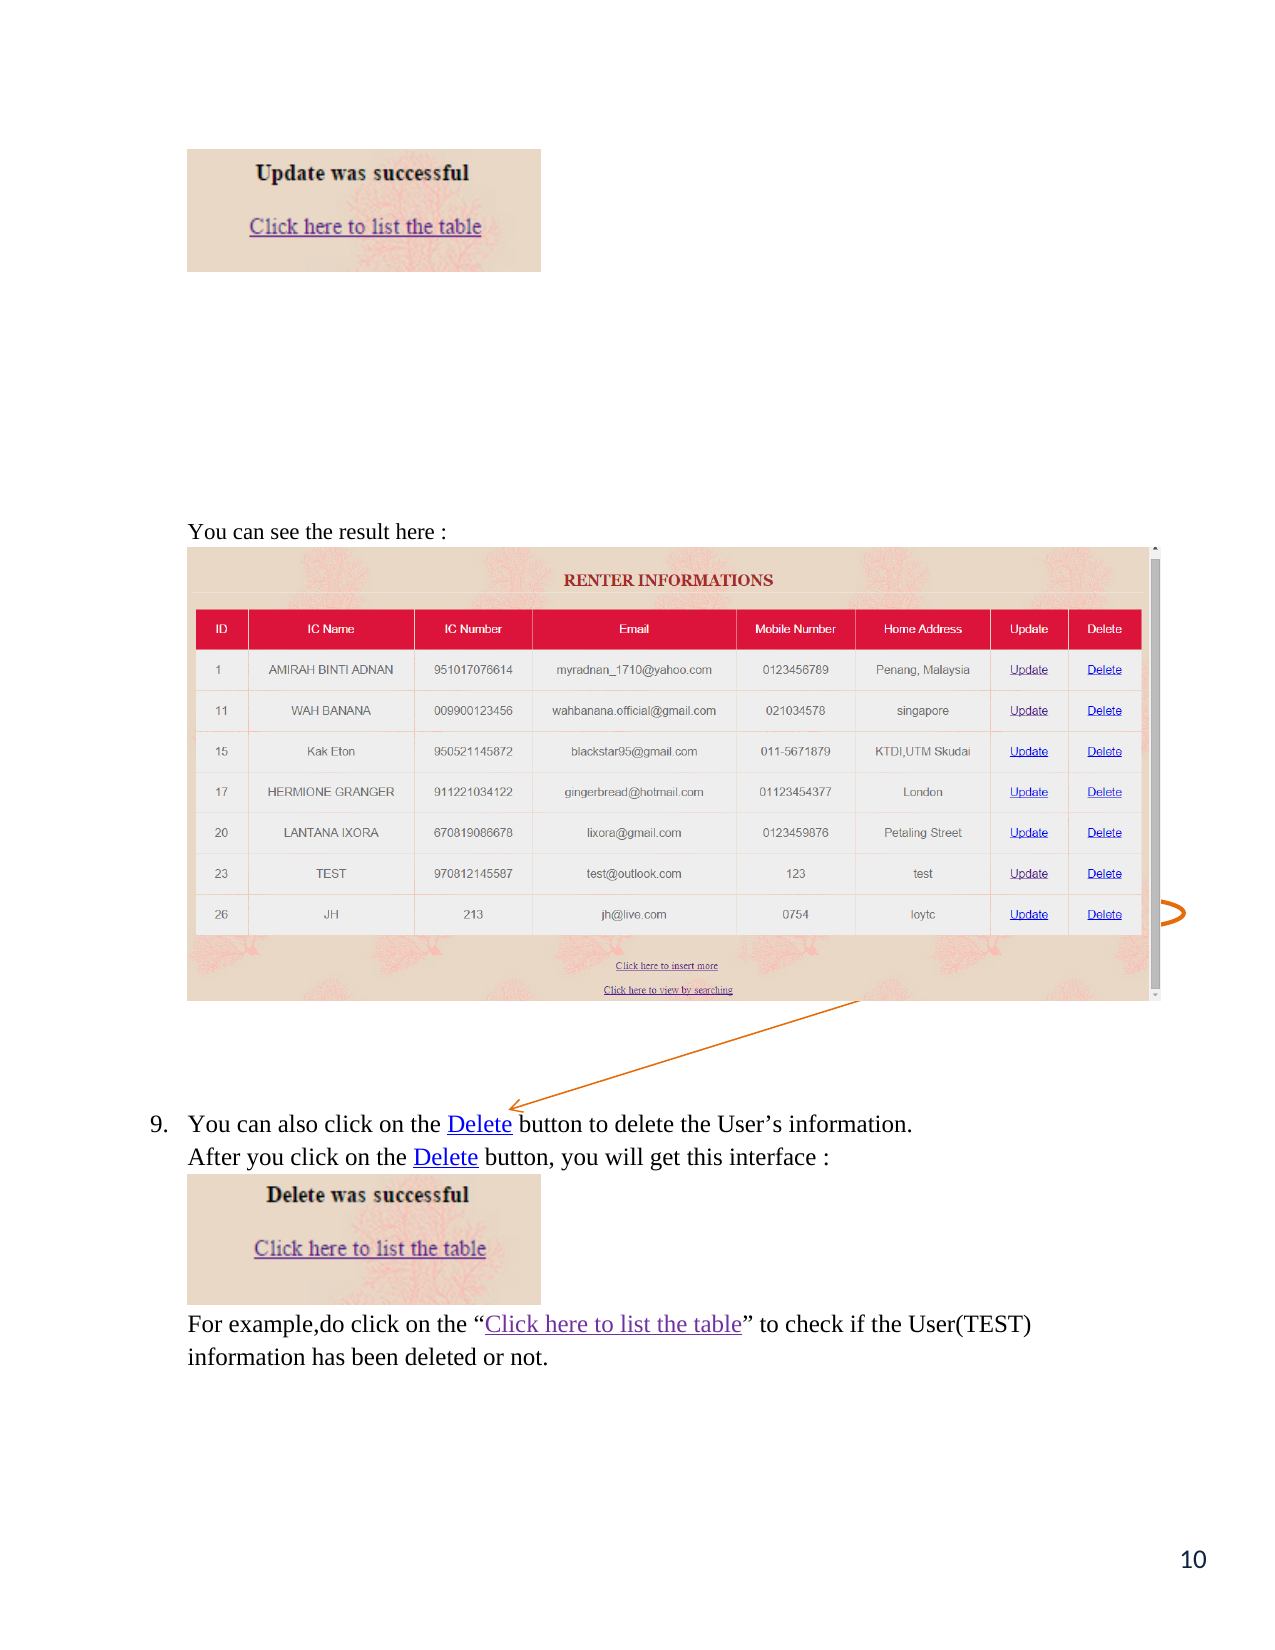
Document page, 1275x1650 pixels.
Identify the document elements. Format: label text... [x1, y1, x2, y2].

picture [187, 149, 541, 272]
list For example,do click on the “Click here to list the table” to check if the User(TEST) information has been deleted or not. [187, 1309, 1125, 1371]
list You can also click on the Delete button to delete the User’s information. [150, 1109, 1125, 1138]
list After you click on the Delete button, you will get this interface : [187, 1142, 1125, 1171]
picture [187, 547, 1161, 1001]
picture [187, 1174, 541, 1305]
list You can see the result here : [187, 518, 1125, 544]
